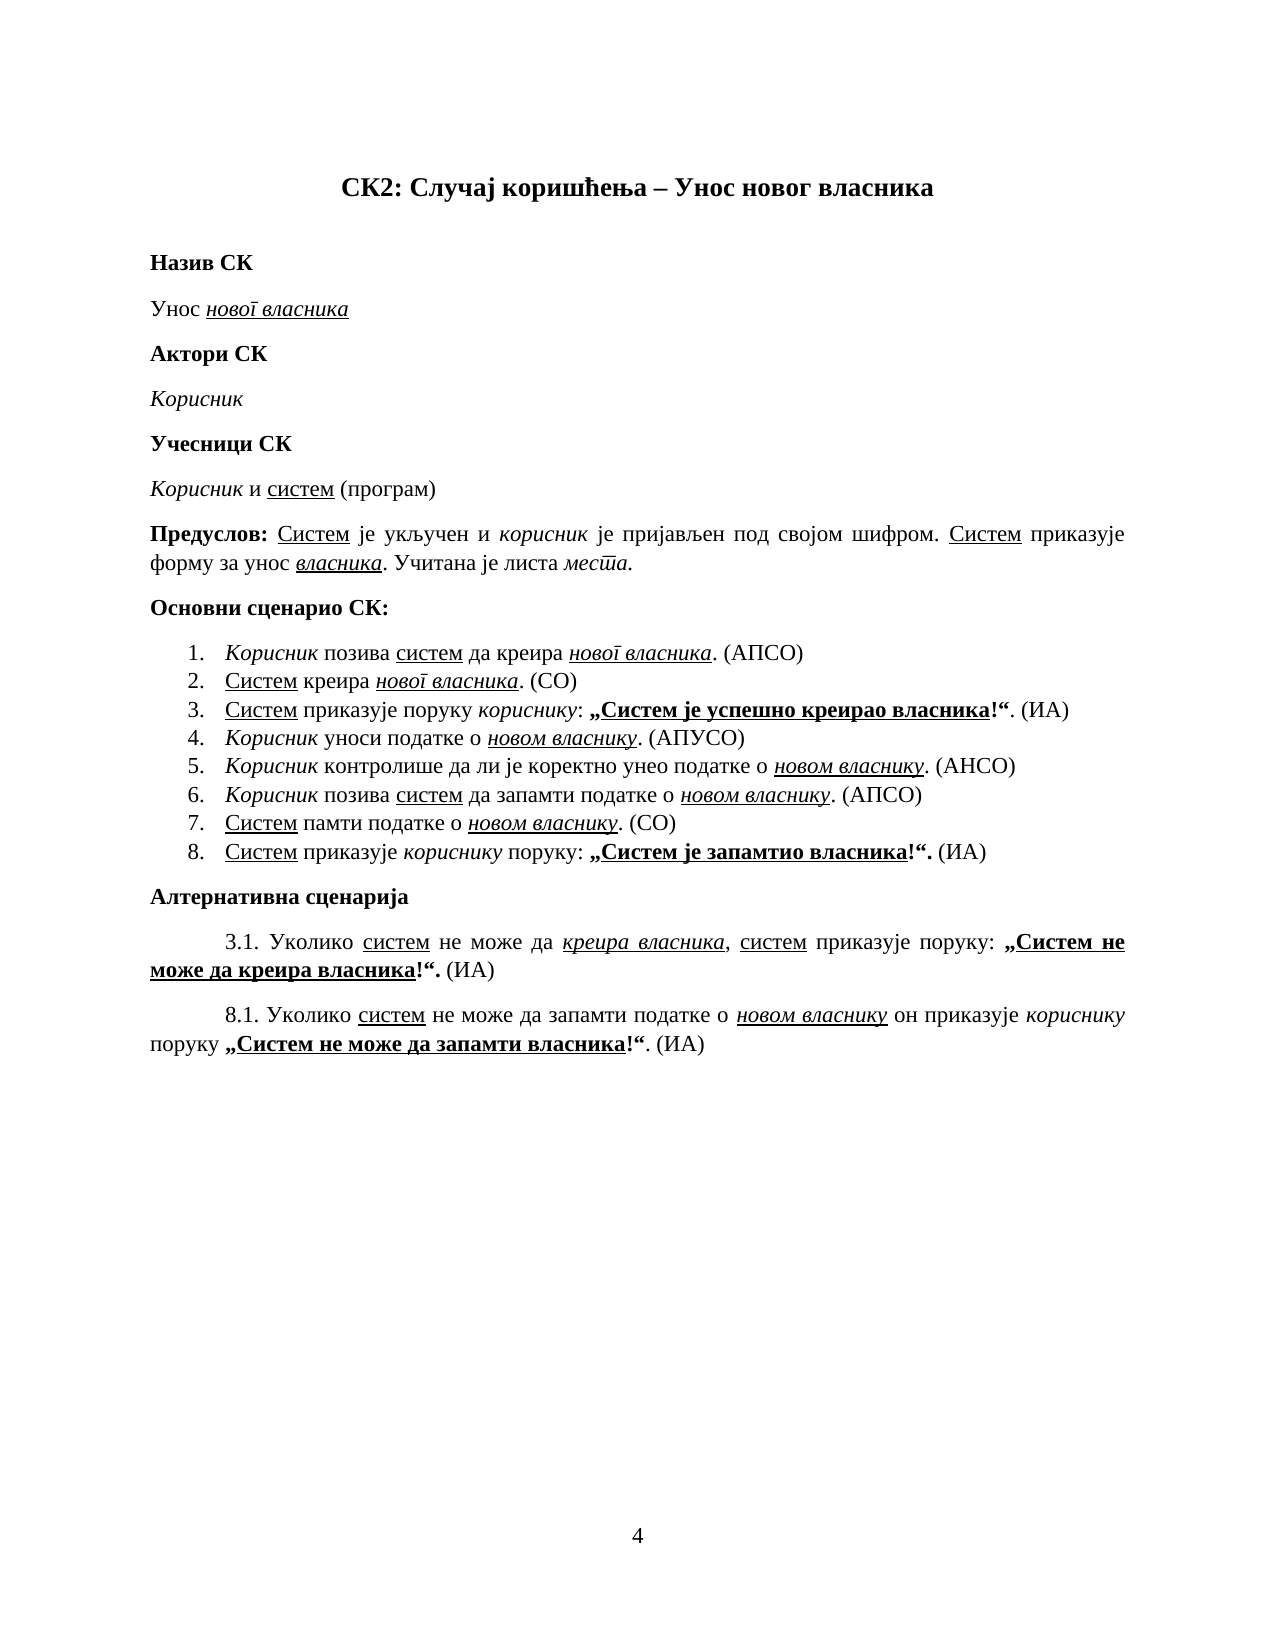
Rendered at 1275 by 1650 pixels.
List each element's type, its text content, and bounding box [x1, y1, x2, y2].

list Систем приказује поруку кориснику: „Систем је успешно креирао власника!“. (ИА) [187, 696, 1125, 722]
text Предуслов: Систем је укључен и корисник је пријављен под својом шифром. Систем приказује форму за унос власника. Учитана је листа места. [150, 520, 1125, 575]
text Назив СК [150, 249, 1125, 276]
list Корисник уноси податке о новом власнику. (АПУСО) [187, 724, 1125, 750]
text Учесници СК [150, 430, 1125, 456]
text Актори СК [150, 340, 1125, 366]
text 8.1. Уколико систем не може да запамти податке о новом власнику он приказује кориснику поруку „Систем не може да запамти власника!“. (ИА) [150, 1002, 1125, 1056]
list Корисник позива систем да креира новог власника. (АПСО) [187, 639, 1125, 665]
list Корисник контролише да ли је коректно унео податке о новом власнику. (АНСО) [187, 752, 1125, 779]
list Корисник позива систем да запамти податке о новом власнику. (АПСО) [187, 781, 1125, 807]
subtitle СК2: Случај коришћења – Унос новог власника [150, 171, 1125, 202]
list Систем памти податке о новом власнику. (СО) [187, 809, 1125, 836]
text Унос новог власника [150, 294, 1125, 321]
text Основни сценарио СК: [150, 594, 1125, 620]
list Систем креира новог власника. (СО) [187, 667, 1125, 693]
text Корисник и систем (програм) [150, 475, 1125, 501]
text 3.1. Уколико систем не може да креира власника, систем приказује поруку: „Систем не може да креира власника!“. (ИА) [150, 928, 1125, 983]
list Систем приказује кориснику поруку: „Систем је запамтио власника!“. (ИА) [187, 838, 1125, 864]
text Алтернативна сценарија [150, 883, 1125, 909]
text Корисник [150, 385, 1125, 411]
